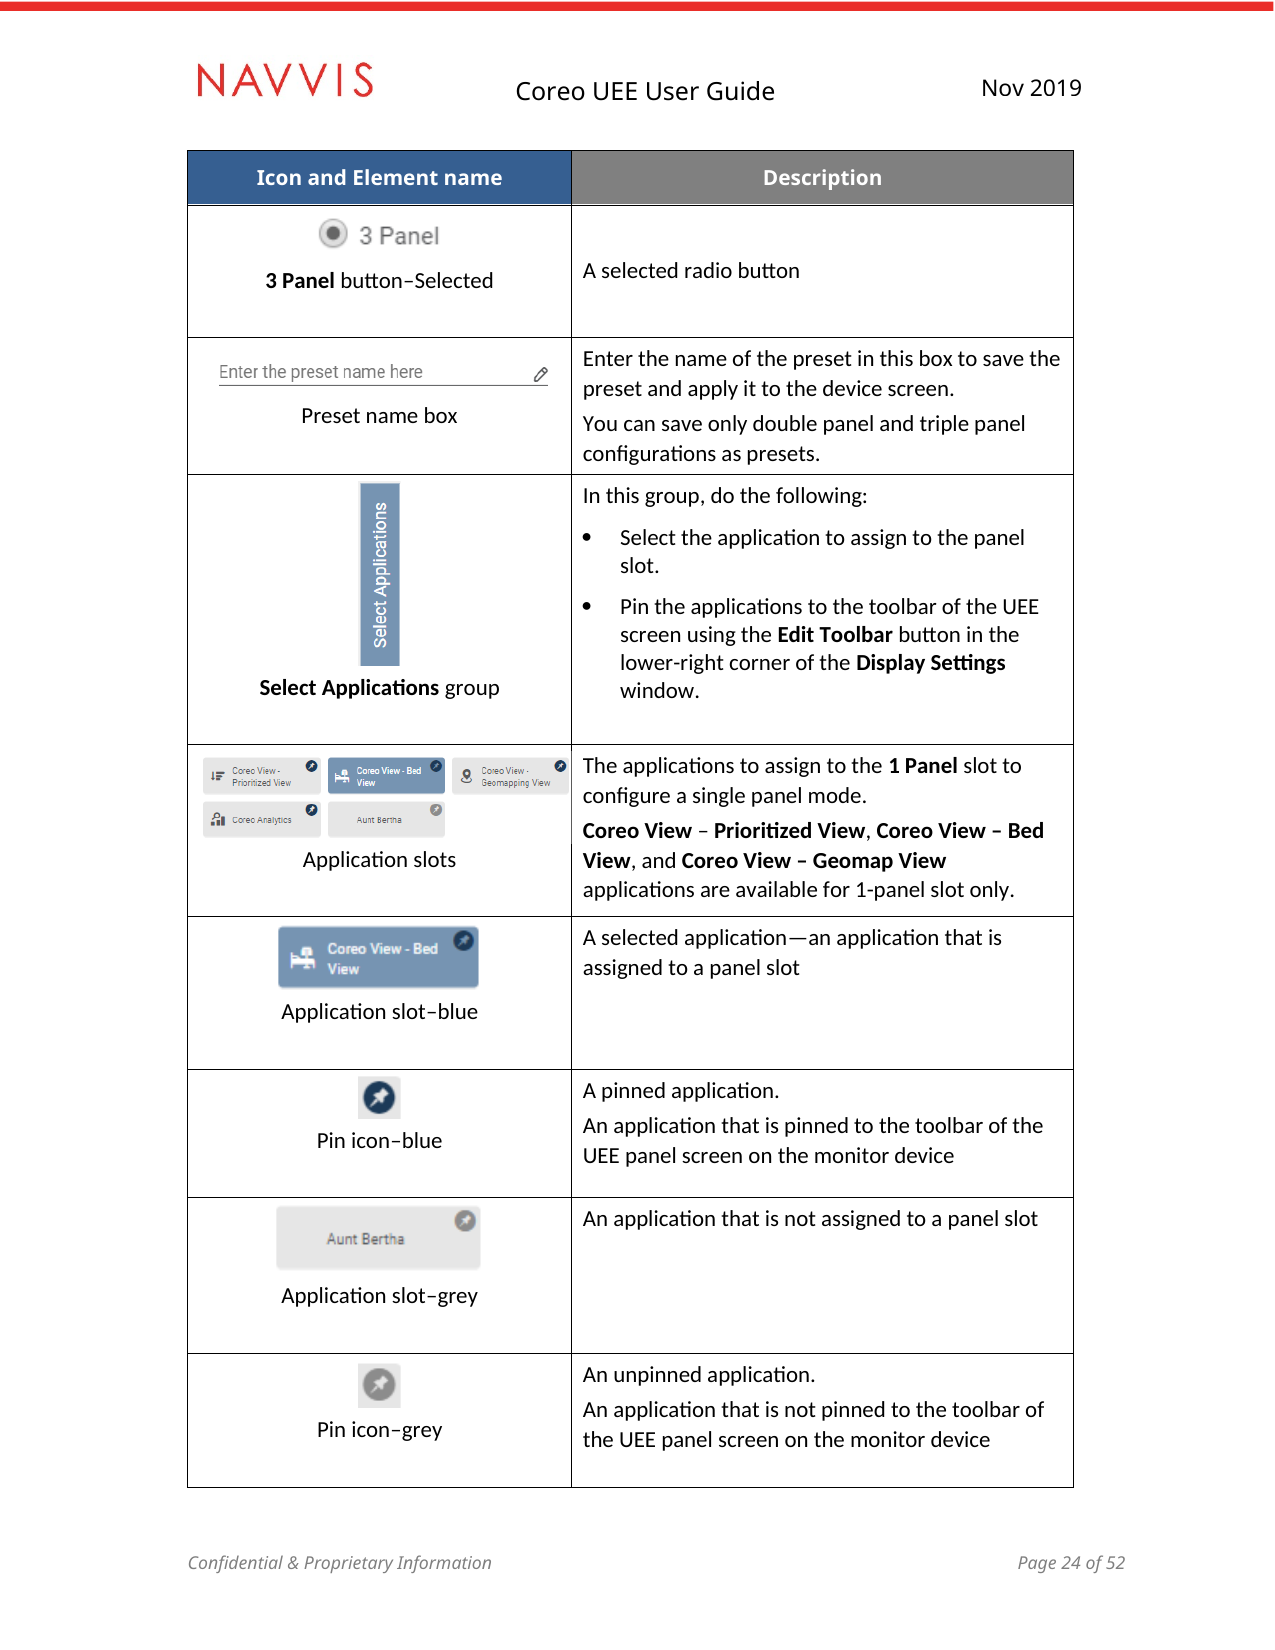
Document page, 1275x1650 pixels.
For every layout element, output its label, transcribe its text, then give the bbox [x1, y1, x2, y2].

table_header Description [572, 151, 1073, 204]
table_cell Pin icon–blue [188, 1070, 571, 1197]
table_cell Application slot–grey [188, 1198, 571, 1353]
table_cell 3 Panel button–Selected [188, 206, 571, 337]
table_cell An application that is not assigned to a panel slot [572, 1198, 1073, 1353]
picture [275, 1204, 484, 1274]
table_cell Select Applications group [188, 475, 571, 744]
picture [187, 55, 383, 104]
picture [358, 1075, 401, 1119]
picture [204, 346, 555, 394]
picture [313, 211, 446, 259]
table_cell A selected radio button [572, 206, 1073, 337]
table_cell In this group, do the following: Select the application to assign to the panel slot. Pin the applications to the toolbar of the UEE screen using the Edit Toolbar button in the lower-right corner of the Display Settings window. [572, 475, 1073, 744]
table_cell A selected application—an application that is assigned to a panel slot [572, 917, 1073, 1069]
picture [277, 923, 482, 990]
picture [198, 751, 572, 844]
table_cell An unpinned application. An application that is not pinned to the toolbar of the UEE panel screen on the monitor device [572, 1354, 1073, 1487]
table_cell Pin icon–grey [188, 1354, 571, 1487]
table_cell Preset name box [188, 338, 571, 474]
picture [358, 481, 401, 666]
table_cell Enter the name of the preset in this box to save the preset and apply it to the device screen. You can save only double panel and triple panel configurations as presets. [572, 338, 1073, 474]
picture [358, 1359, 401, 1408]
table_header Icon and Element name [188, 151, 571, 204]
table_cell Application slot–blue [188, 917, 571, 1069]
table_cell The applications to assign to the 1 Panel slot to configure a single panel mode. Coreo View – Prioritized View, Coreo View – Bed View, and Coreo View – Geomap View applications are available for 1-panel slot only. [572, 745, 1073, 916]
table_cell A pinned application. An application that is pinned to the toolbar of the UEE panel screen on the monitor device [572, 1070, 1073, 1197]
table_cell Application slots [188, 745, 571, 916]
